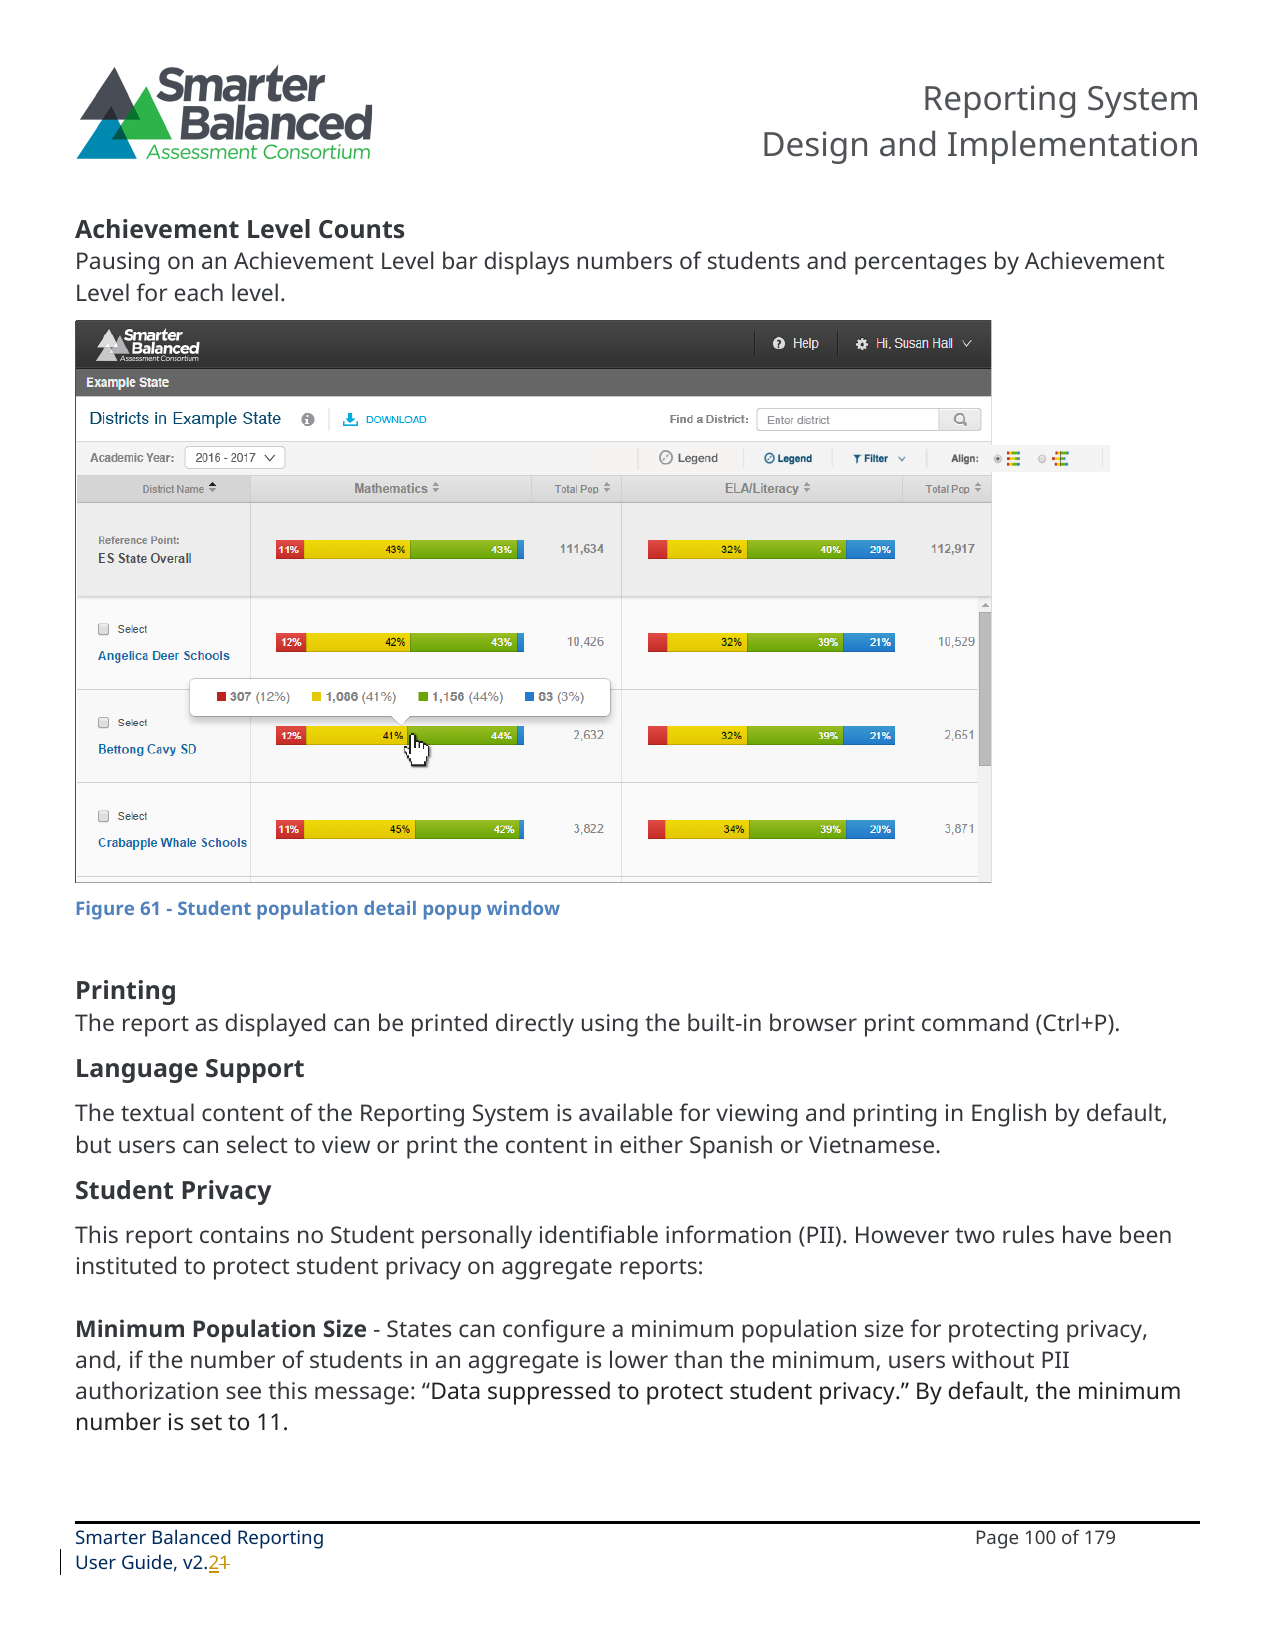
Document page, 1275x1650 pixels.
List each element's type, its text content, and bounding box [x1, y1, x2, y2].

list The report as displayed can be printed directly using the built-in browser print command (Ctrl+P). [75, 1007, 1200, 1038]
list The textual content of the Reporting System is available for viewing and printing in English by default, but users can select to view or print the content in either Spanish or Vietnamese. [75, 1097, 1200, 1160]
picture [76, 64, 373, 159]
text Printing [75, 973, 1200, 1007]
text Minimum Population Size - States can configure a minimum population size for protecting privacy, and, if the number of students in an aggregate is lower than the minimum, users without PII authorization see this message: “Data suppressed to protect student privacy.” By default, the minimum number is set to 11. [75, 1313, 1200, 1438]
list Pausing on an Achievement Level bar displays numbers of students and percentages by Achievement Level for each level. [75, 245, 1200, 308]
list Language Support [75, 1051, 1200, 1085]
text Figure 61 - Student population detail popup window [75, 895, 1200, 921]
text Achievement Level Counts [75, 211, 1200, 245]
picture [75, 320, 1110, 883]
text This report contains no Student personally identifiable information (PII). However two rules have been instituted to protect student privacy on aggregate reports: [75, 1219, 1200, 1281]
list Student Privacy [75, 1172, 1200, 1206]
